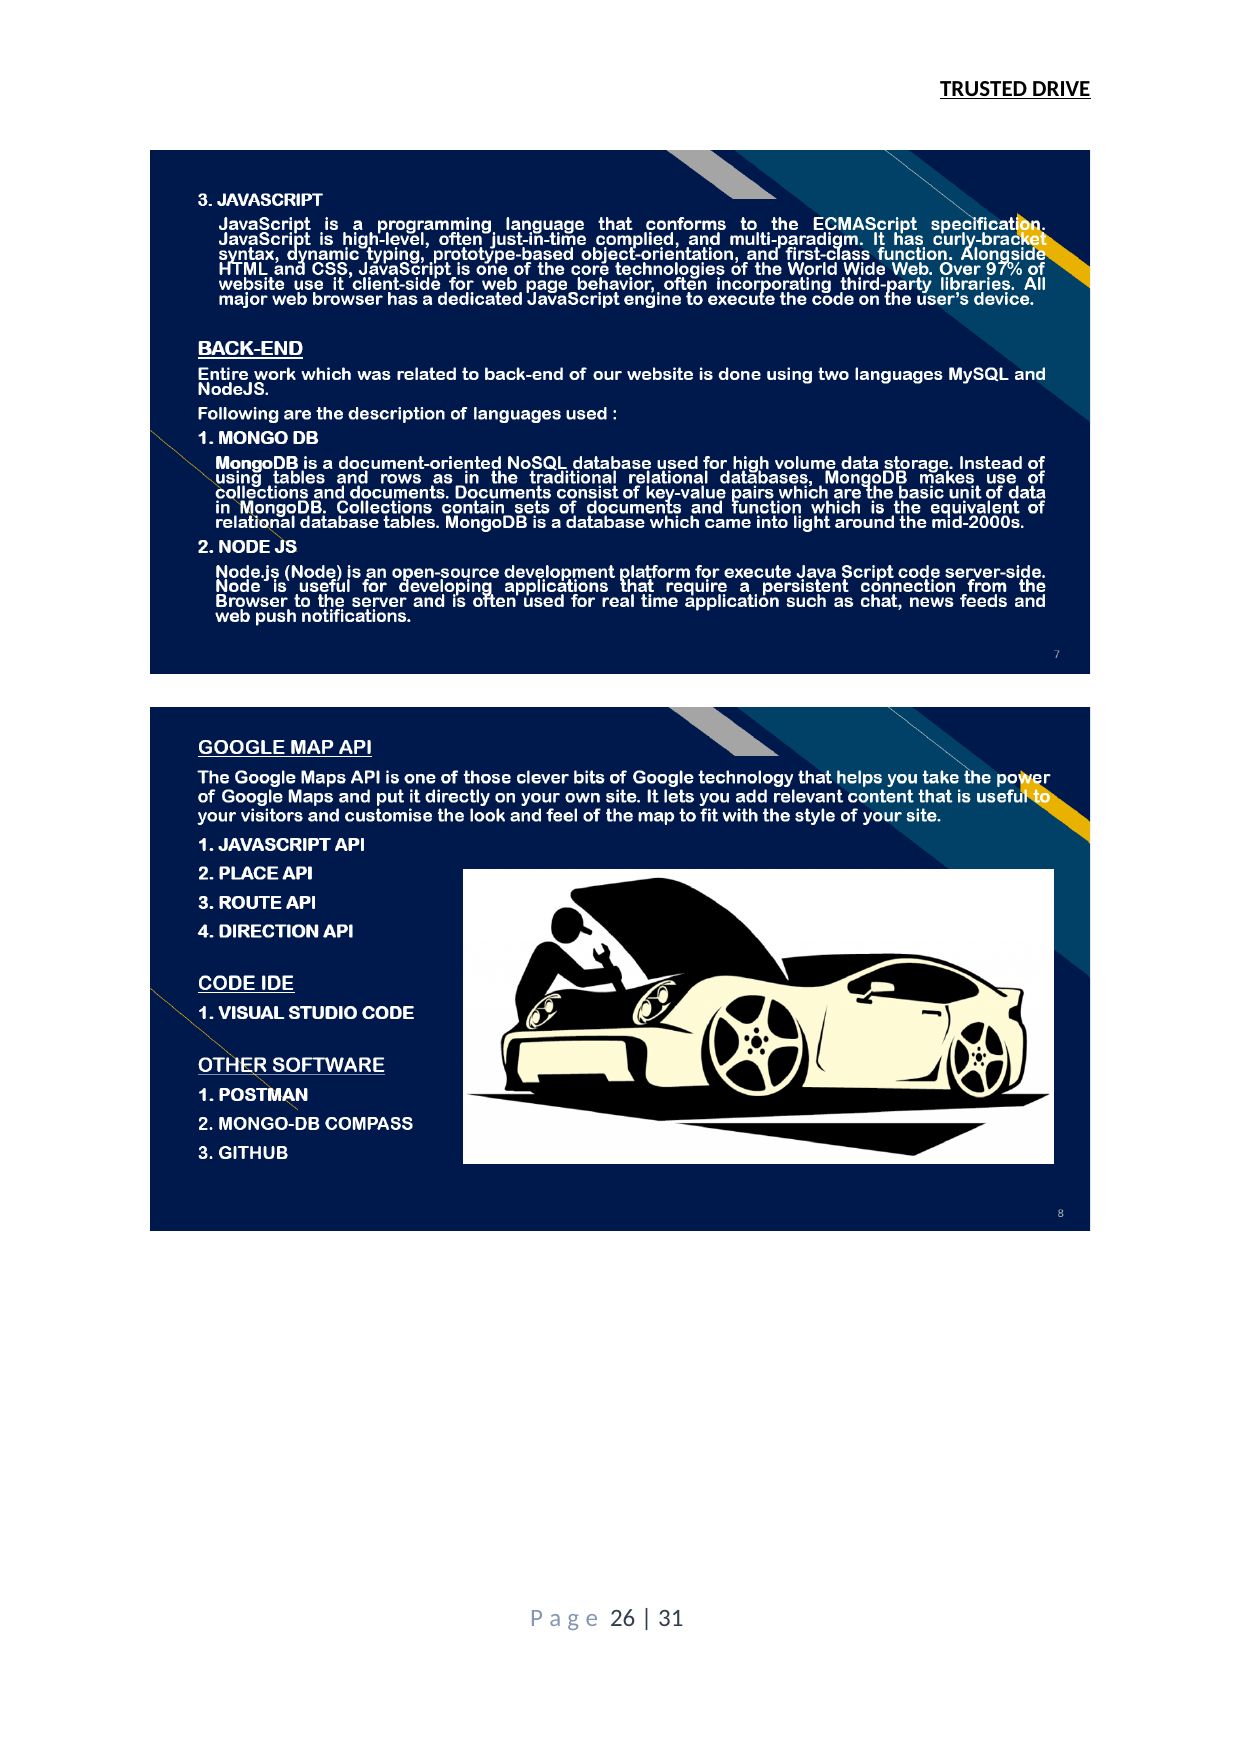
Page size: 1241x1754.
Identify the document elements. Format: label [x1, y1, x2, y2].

picture [150, 707, 1091, 1231]
picture [150, 150, 1091, 674]
